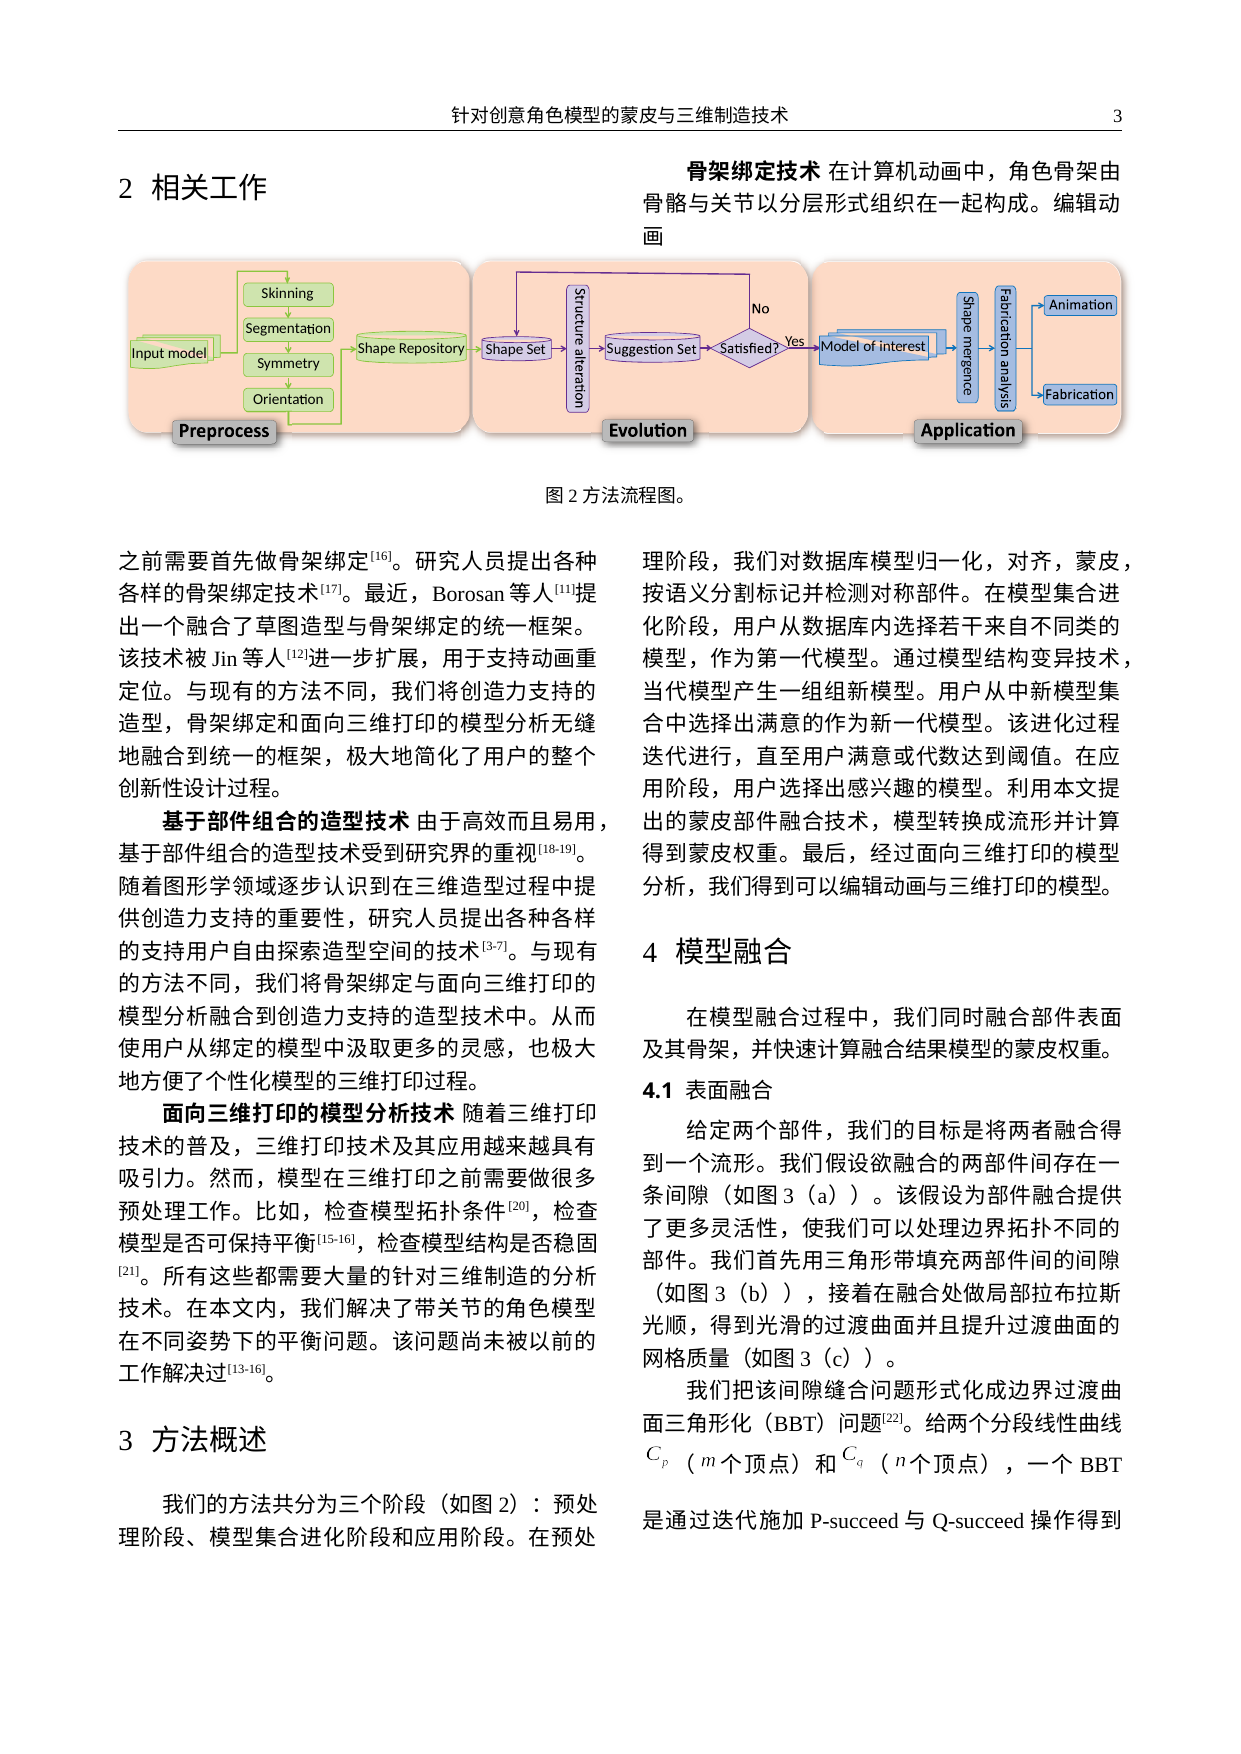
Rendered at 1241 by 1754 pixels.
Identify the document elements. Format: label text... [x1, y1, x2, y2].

text 在模型融合过程中，我们同时融合部件表面及其骨架，并快速计算融合结果模型的蒙皮权重。 [642, 999, 1122, 1064]
text 我们的方法共分为三个阶段（如图2）：预处理阶段、模型集合进化阶段和应用阶段。在预处理阶段，我们对数据库模型归一化，对齐，蒙皮，按语义分割标记并检测对称部件。在模型集合进化阶段，用户从数据库内选择若干来自不同类的模型，作为第一代模型。通过模型结构变异技术，当代模型产生一组组新模型。用户从中新模型集合中选择出满意的作为新一代模型。该进化过程迭代进行，直至用户满意或代数达到阈值。在应用阶段，用户选择出感兴趣的模型。利用本文提出的蒙皮部件融合技术，模型转换成流形并计算得到蒙皮权重。最后，经过面向三维打印的模型分析，我们得到可以编辑动画与三维打印的模型。 [642, 543, 1122, 901]
text 骨架绑定技术 在计算机动画中，角色骨架由骨骼与关节以分层形式组织在一起构成。编辑动画 [642, 153, 1122, 251]
text 我们把该间隙缝合问题形式化成边界过渡曲面三角形化（BBT）问题[]。给两个分段线性曲线（个顶点）和（个顶点），一个BBT是通过迭代施加P-succeed与Q-succeed操作得到的一个三角形序列。P-succeed操作施 [642, 1373, 1122, 1536]
text 面向三维打印的模型分析技术 随着三维打印技术的普及，三维打印技术及其应用越来越具有吸引力。然而，模型在三维打印之前需要做很多预处理工作。比如，检查模型拓扑条件[]，检查模型是否可保持平衡[15-][16]，检查模型结构是否稳固[]。所有这些都需要大量的针对三维制造的分析技术。在本文内，我们解决了带关节的角色模型在不同姿势下的平衡问题。该问题尚未被以前的工作解决过[13-][14][15][16]。 [118, 1096, 598, 1388]
text 给定两个部件，我们的目标是将两者融合得到一个流形。我们假设欲融合的两部件间存在一条间隙（如图3（a））。该假设为部件融合提供了更多灵活性，使我们可以处理边界拓扑不同的部件。我们首先用三角形带填充两部件间的间隙（如图3（b）），接着在融合处做局部拉布拉斯光顺，得到光滑的过渡曲面并且提升过渡曲面的网格质量（如图3（c））。 [642, 1113, 1122, 1373]
text 基于部件组合的造型技术 由于高效而且易用，基于部件组合的造型技术受到研究界的重视[-][]。随着图形学领域逐步认识到在三维造型过程中提供创造力支持的重要性，研究人员提出各种各样的支持用户自由探索造型空间的技术[3-][4][5][6][7]。与现有的方法不同，我们将骨架绑定与面向三维打印的模型分析融合到创造力支持的造型技术中。从而使用户从绑定的模型中汲取更多的灵感，也极大地方便了个性化模型的三维打印过程。 [118, 803, 598, 1096]
subtitle 方法概述 [118, 1405, 598, 1470]
text 之前需要首先做骨架绑定[]。研究人员提出各种各样的骨架绑定技术[]。最近，Borosan等人[11]提出一个融合了草图造型与骨架绑定的统一框架。该技术被Jin等人[12]进一步扩展，用于支持动画重定位。与现有的方法不同，我们将创造力支持的造型，骨架绑定和面向三维打印的模型分析无缝地融合到统一的框架，极大地简化了用户的整个创新性设计过程。 [118, 543, 598, 803]
subtitle 模型融合 [642, 918, 1122, 983]
subtitle 相关工作 [118, 153, 598, 218]
text 图2 方法流程图。 [118, 478, 1122, 511]
subtitle 表面融合 [642, 1072, 1122, 1105]
